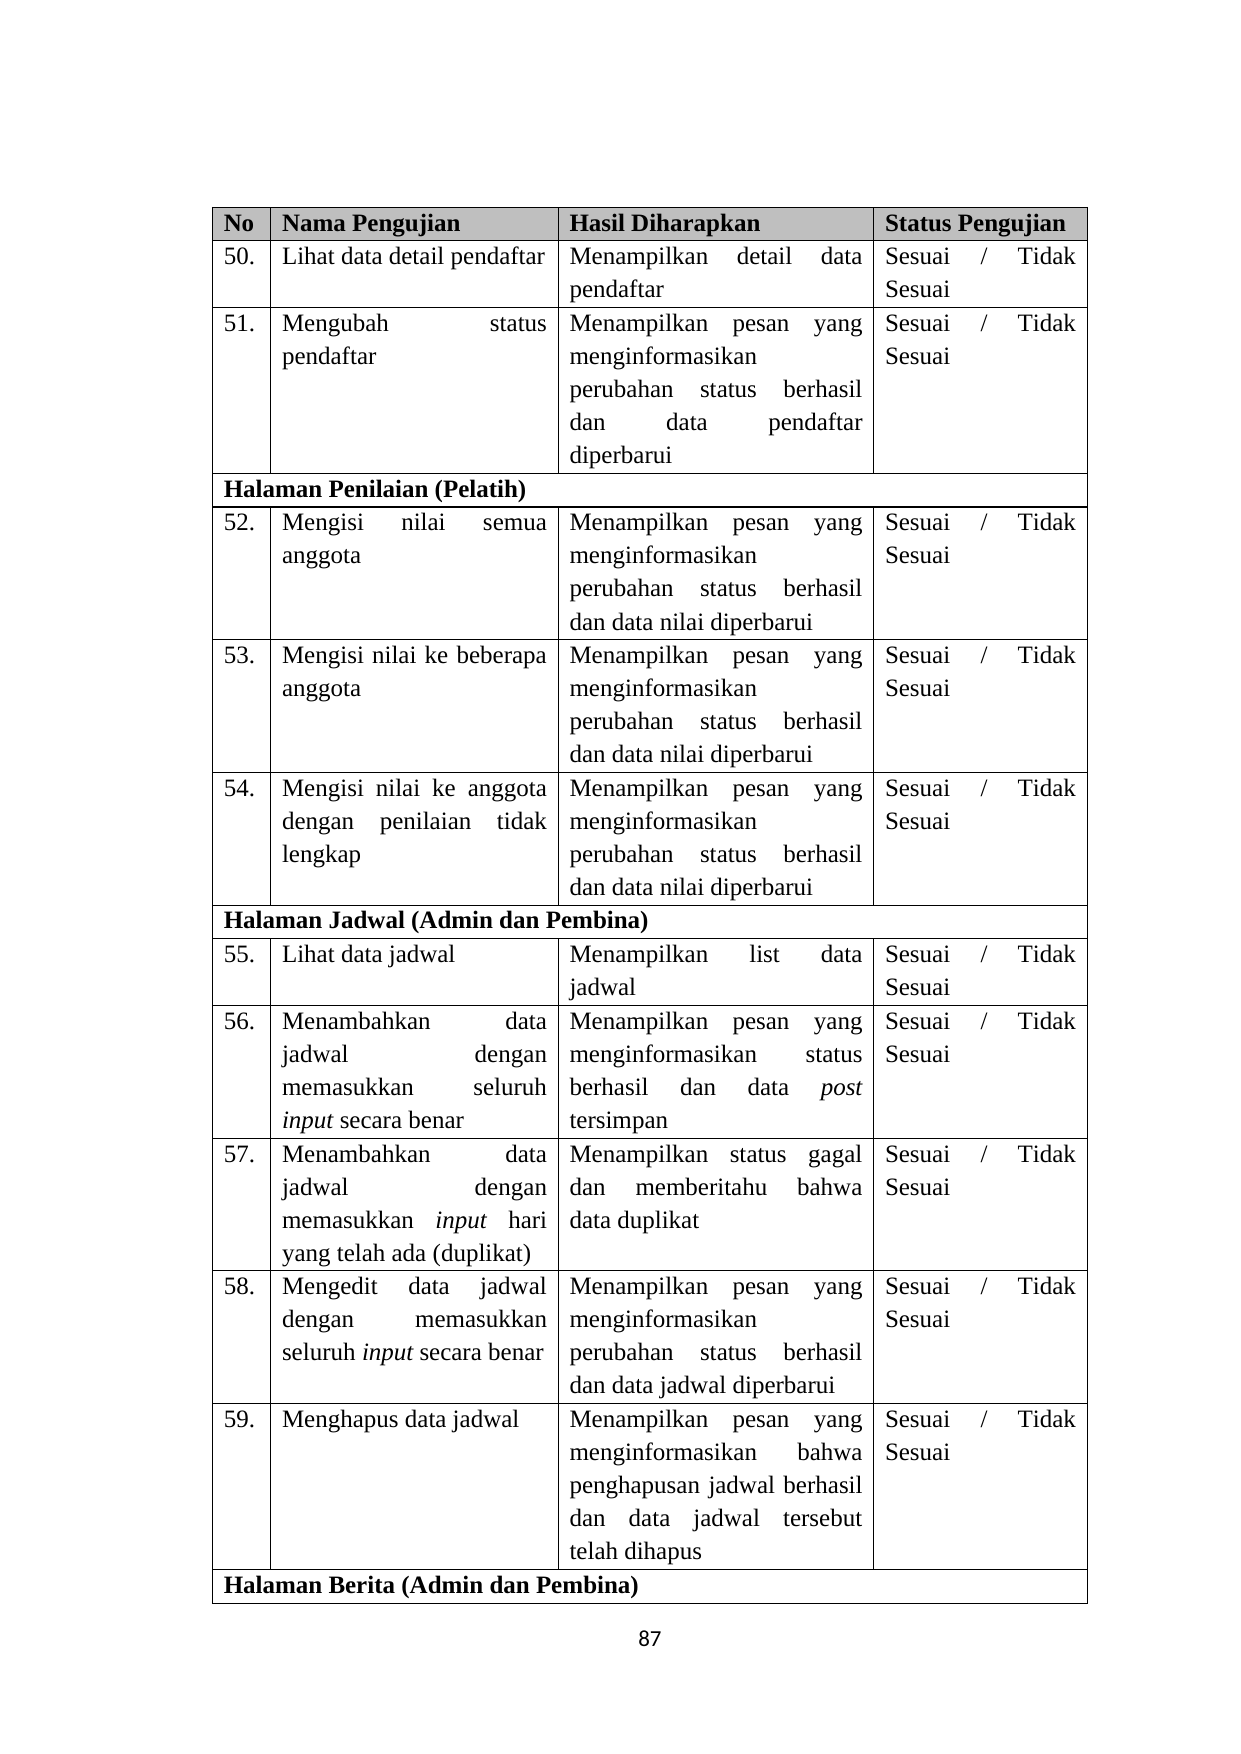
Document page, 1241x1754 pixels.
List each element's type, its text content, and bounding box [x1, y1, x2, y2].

table_cell Menampilkan pesan yang menginformasikan status berhasil dan data post tersimpan [559, 1006, 873, 1138]
table_cell Menghapus data jadwal [271, 1404, 558, 1569]
table_cell 54. [213, 773, 270, 904]
table_cell Menampilkan list data jadwal [559, 939, 873, 1005]
table_cell Sesuai / Tidak Sesuai [874, 241, 1087, 307]
table_cell 53. [213, 640, 270, 772]
table_cell Menampilkan pesan yang menginformasikan perubahan status berhasil dan data nilai diperbarui [559, 773, 873, 904]
table_cell Lihat data detail pendaftar [271, 241, 558, 307]
table_cell Sesuai / Tidak Sesuai [874, 308, 1087, 473]
table_cell Mengisi nilai semua anggota [271, 508, 558, 639]
table_cell Menambahkan data jadwal dengan memasukkan seluruh input secara benar [271, 1006, 558, 1138]
table_cell Mengisi nilai ke beberapa anggota [271, 640, 558, 772]
table_cell Lihat data jadwal [271, 939, 558, 1005]
table_cell Sesuai / Tidak Sesuai [874, 508, 1087, 639]
table_cell Menampilkan pesan yang menginformasikan perubahan status berhasil dan data jadwal diperbarui [559, 1271, 873, 1403]
table_cell Sesuai / Tidak Sesuai [874, 773, 1087, 904]
table_cell Menampilkan pesan yang menginformasikan perubahan status berhasil dan data nilai diperbarui [559, 508, 873, 639]
table_cell Sesuai / Tidak Sesuai [874, 1139, 1087, 1270]
table_cell Sesuai / Tidak Sesuai [874, 939, 1087, 1005]
table_cell Menambahkan data jadwal dengan memasukkan input hari yang telah ada (duplikat) [271, 1139, 558, 1270]
table_cell 51. [213, 308, 270, 473]
table_cell Menampilkan pesan yang menginformasikan bahwa penghapusan jadwal berhasil dan data jadwal tersebut telah dihapus [559, 1404, 873, 1569]
table_cell Sesuai / Tidak Sesuai [874, 1006, 1087, 1138]
table_cell Mengisi nilai ke anggota dengan penilaian tidak lengkap [271, 773, 558, 904]
table_cell Menampilkan status gagal dan memberitahu bahwa data duplikat [559, 1139, 873, 1270]
table_cell 50. [213, 241, 270, 307]
table_cell 55. [213, 939, 270, 1005]
table_cell 52. [213, 508, 270, 639]
table_cell Sesuai / Tidak Sesuai [874, 1404, 1087, 1569]
table_header No [213, 208, 270, 240]
table_header Nama Pengujian [271, 208, 558, 240]
table_cell 59. [213, 1404, 270, 1569]
table_cell Sesuai / Tidak Sesuai [874, 1271, 1087, 1403]
table_cell 58. [213, 1271, 270, 1403]
table_cell Halaman Berita (Admin dan Pembina) [213, 1570, 1087, 1602]
table_cell Halaman Jadwal (Admin dan Pembina) [213, 906, 1087, 938]
table_cell 56. [213, 1006, 270, 1138]
table_cell Mengubah status pendaftar [271, 308, 558, 473]
table_cell Halaman Penilaian (Pelatih) [213, 474, 1087, 506]
table_cell Menampilkan pesan yang menginformasikan perubahan status berhasil dan data pendaftar diperbarui [559, 308, 873, 473]
table_header Hasil Diharapkan [559, 208, 873, 240]
table_cell Mengedit data jadwal dengan memasukkan seluruh input secara benar [271, 1271, 558, 1403]
table_cell 57. [213, 1139, 270, 1270]
table_header Status Pengujian [874, 208, 1087, 240]
table_cell Menampilkan pesan yang menginformasikan perubahan status berhasil dan data nilai diperbarui [559, 640, 873, 772]
table_cell Sesuai / Tidak Sesuai [874, 640, 1087, 772]
table_cell Menampilkan detail data pendaftar [559, 241, 873, 307]
